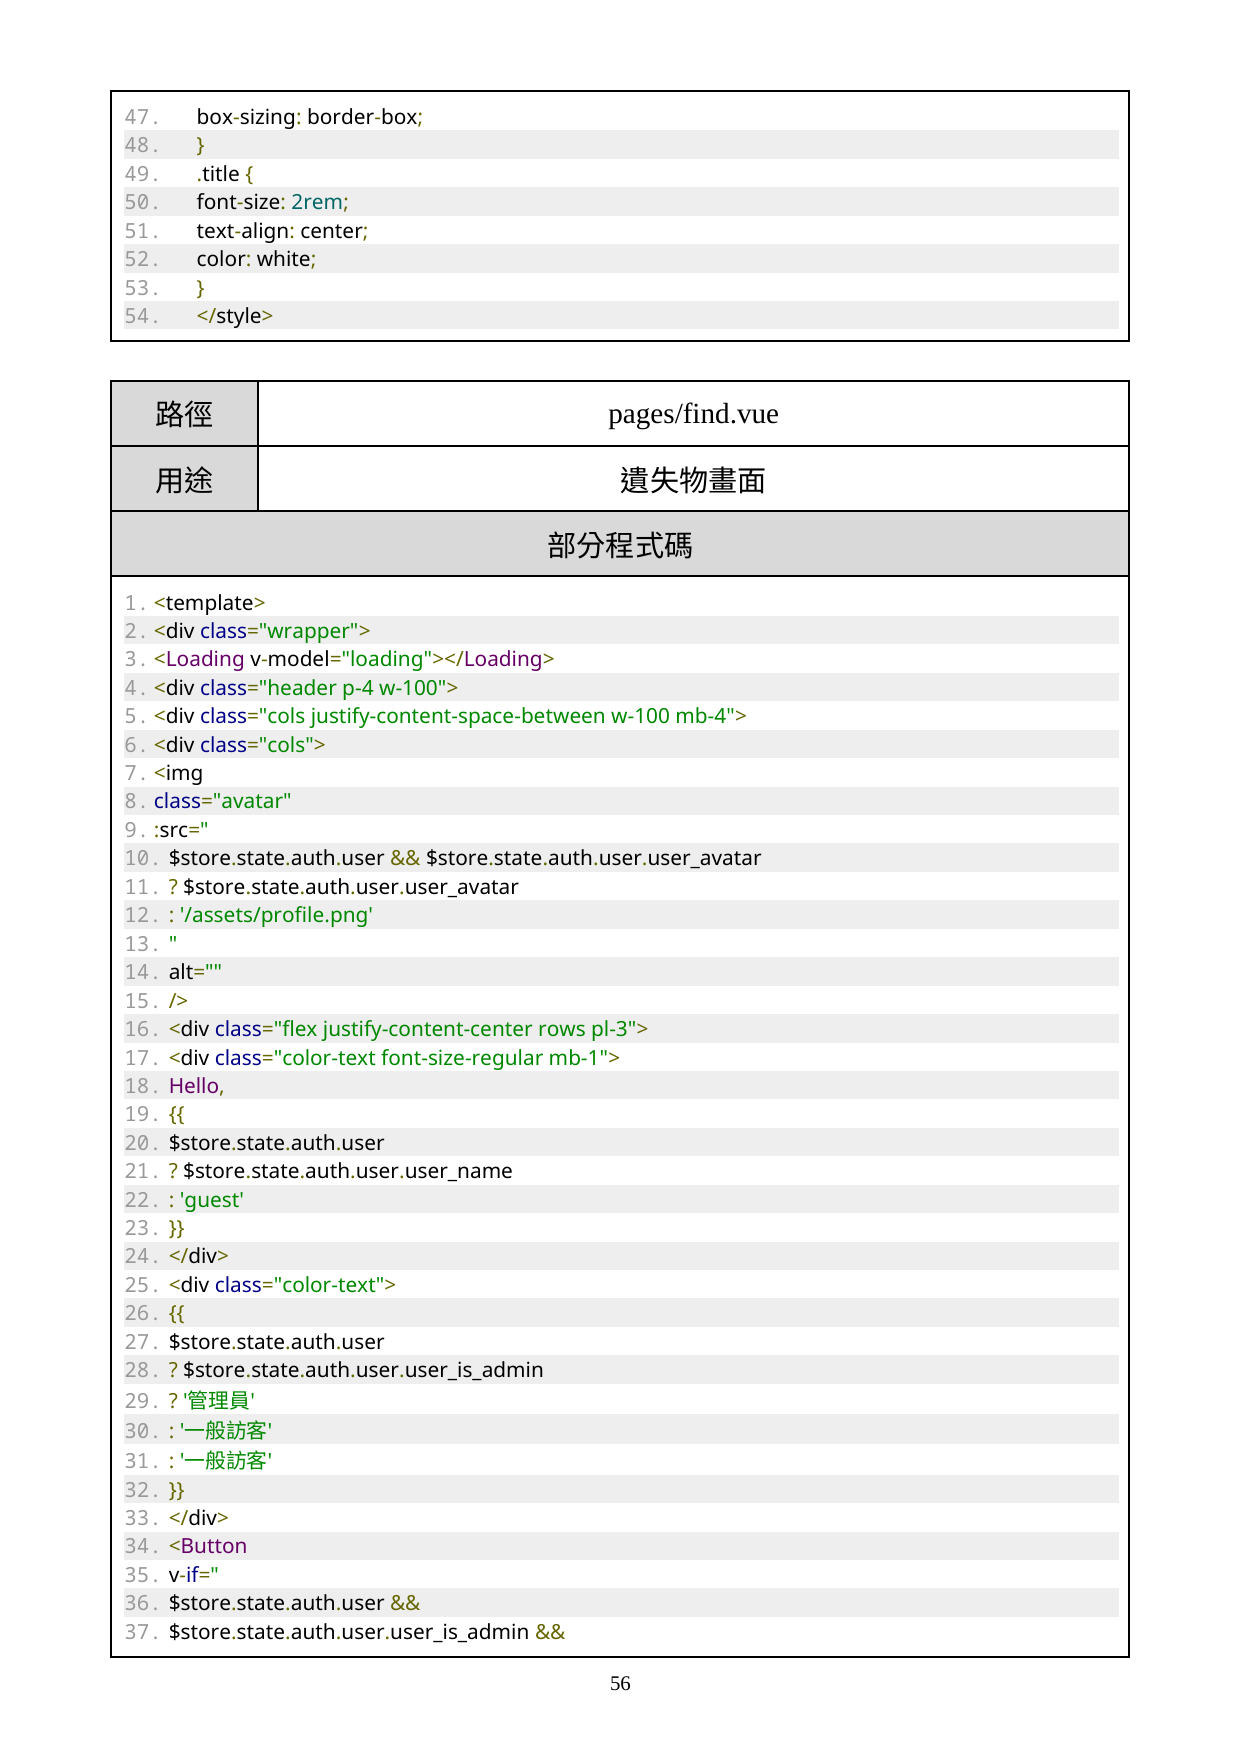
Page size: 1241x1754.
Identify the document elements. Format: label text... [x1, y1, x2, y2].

table_cell 部分程式碼 [112, 512, 1128, 575]
table_cell 遺失物畫面 [259, 447, 1128, 510]
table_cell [112, 577, 1128, 1656]
table_header 路徑 [112, 382, 257, 445]
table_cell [112, 92, 1128, 340]
table_cell 用途 [112, 447, 257, 510]
table_header pages/find.vue [259, 382, 1128, 445]
